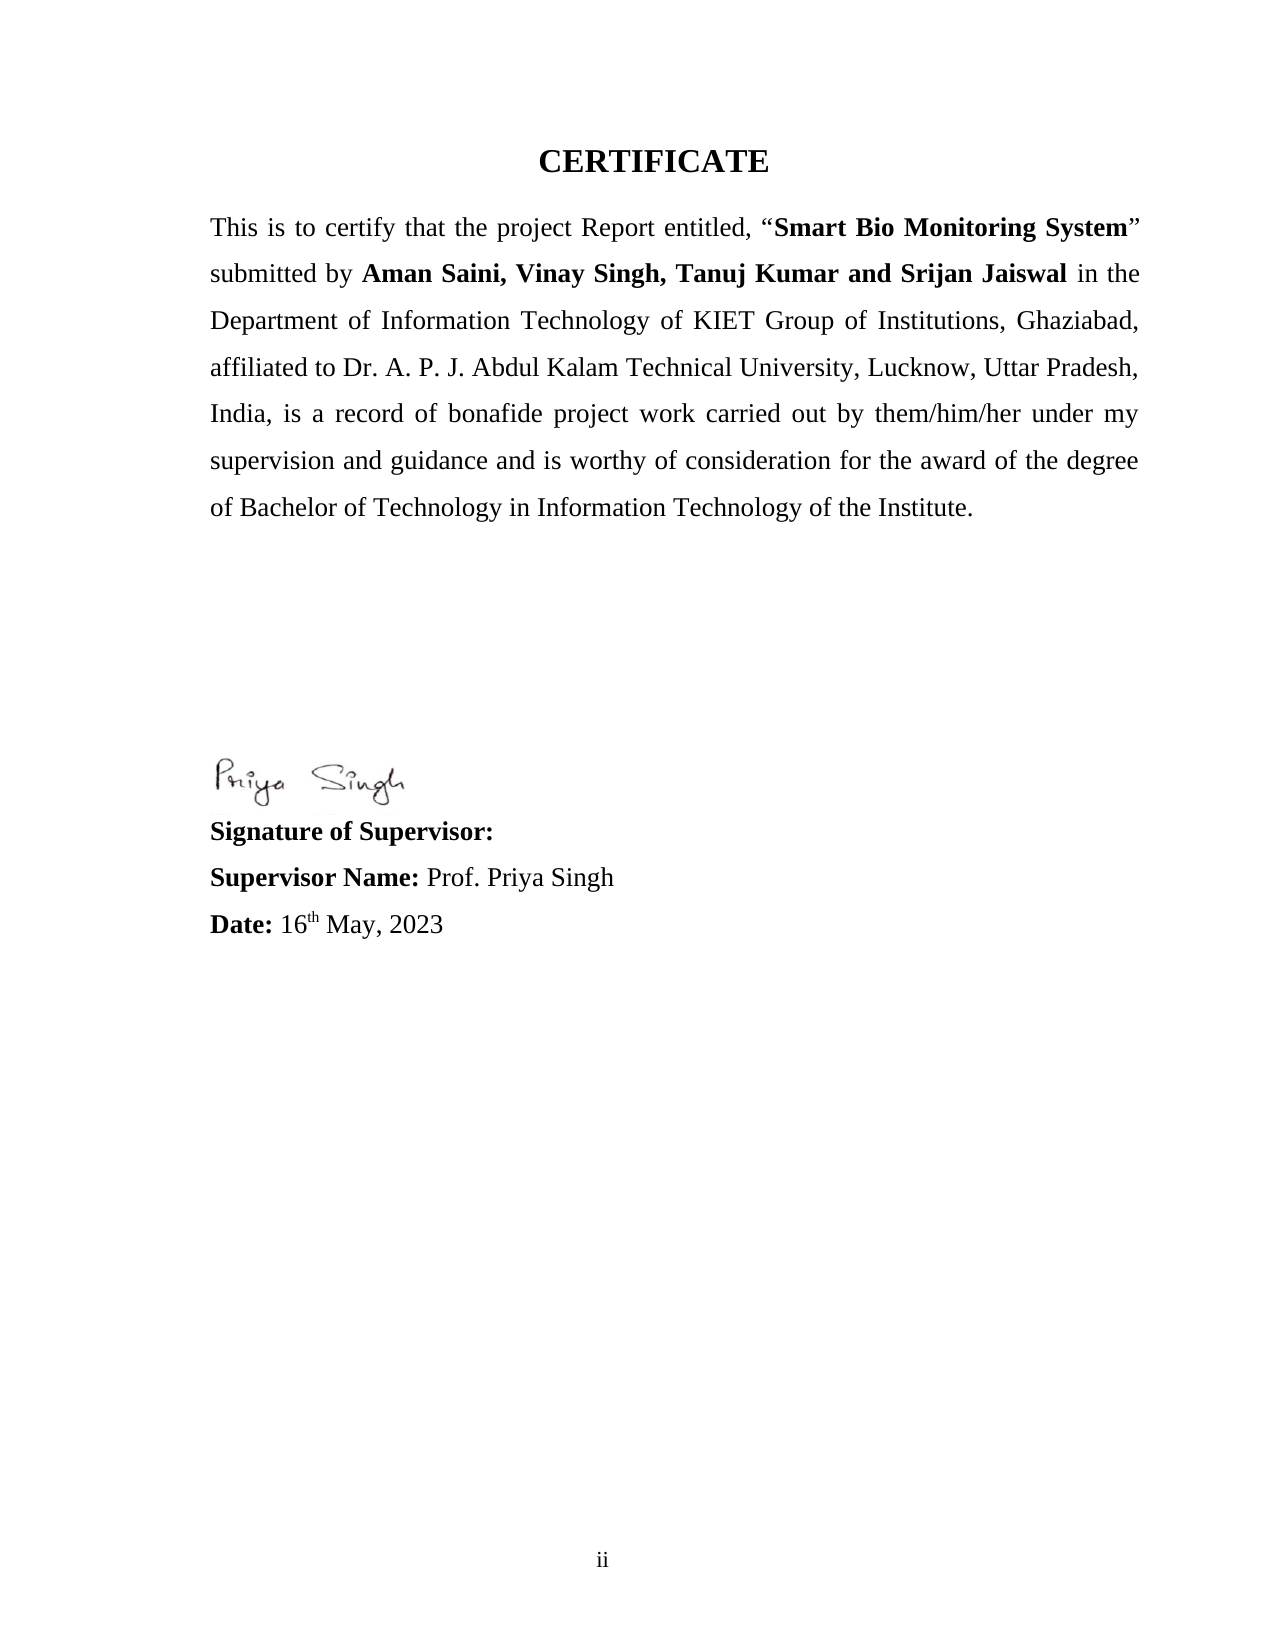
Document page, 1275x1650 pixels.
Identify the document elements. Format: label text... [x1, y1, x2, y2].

text Signature of Supervisor: [210, 815, 1140, 846]
picture [210, 755, 407, 815]
text Date: 16th May, 2023 [210, 908, 1140, 939]
text Supervisor Name: Prof. Priya Singh [210, 861, 1140, 893]
subtitle CERTIFICATE [538, 141, 1140, 179]
text This is to certify that the project Report entitled, “Smart Bio Monitoring System” submitted by Aman Saini, Vinay Singh, Tanuj Kumar and Srijan Jaiswal in the Department of Information Technology of KIET Group of Institutions, Ghaziabad, affiliated to Dr. A. P. J. Abdul Kalam Technical University, Lucknow, Uttar Pradesh, India, is a record of bonafide project work carried out by them/him/her under my supervision and guidance and is worthy of consideration for the award of the degree of Bachelor of Technology in Information Technology of the Institute. [210, 211, 1140, 522]
